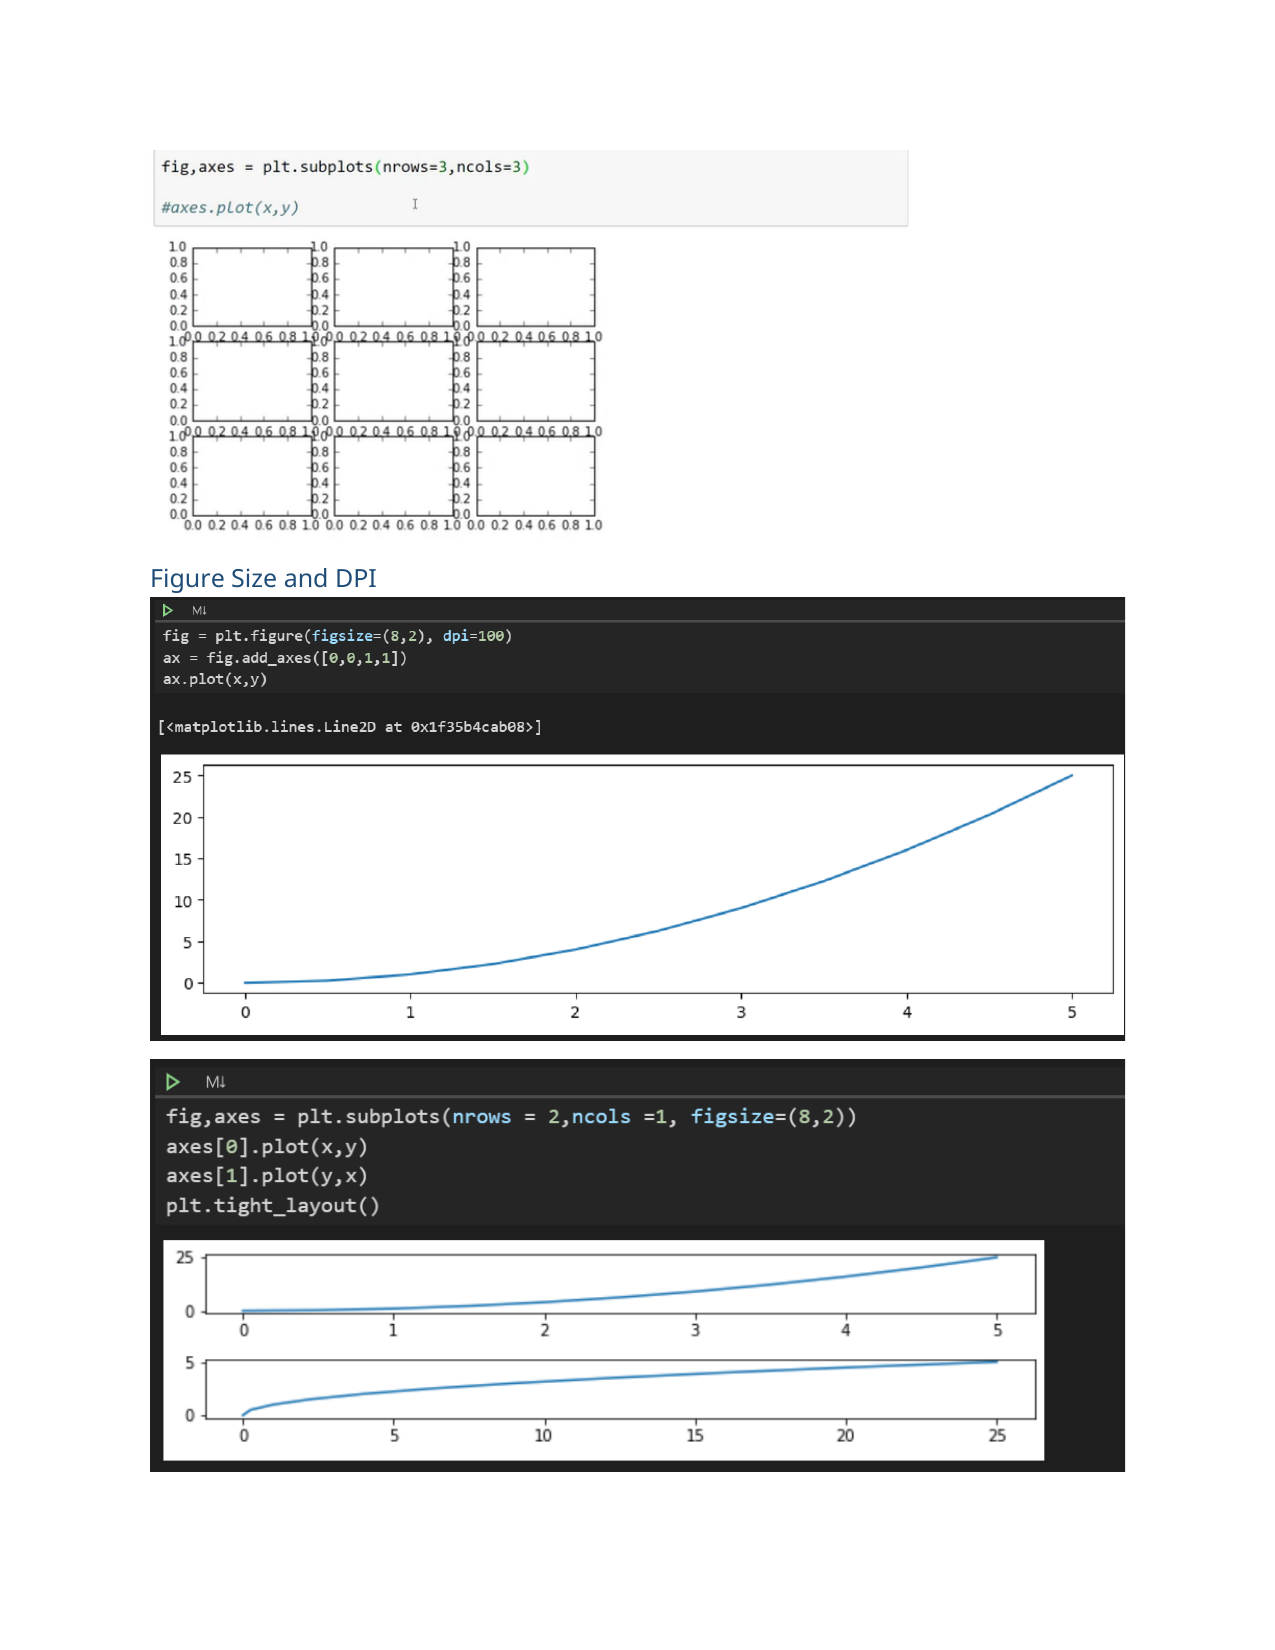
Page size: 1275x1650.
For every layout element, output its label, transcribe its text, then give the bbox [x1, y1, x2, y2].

picture [150, 597, 1125, 1041]
picture [150, 150, 909, 542]
subtitle Figure Size and DPI [150, 561, 1125, 594]
picture [150, 1059, 1125, 1472]
